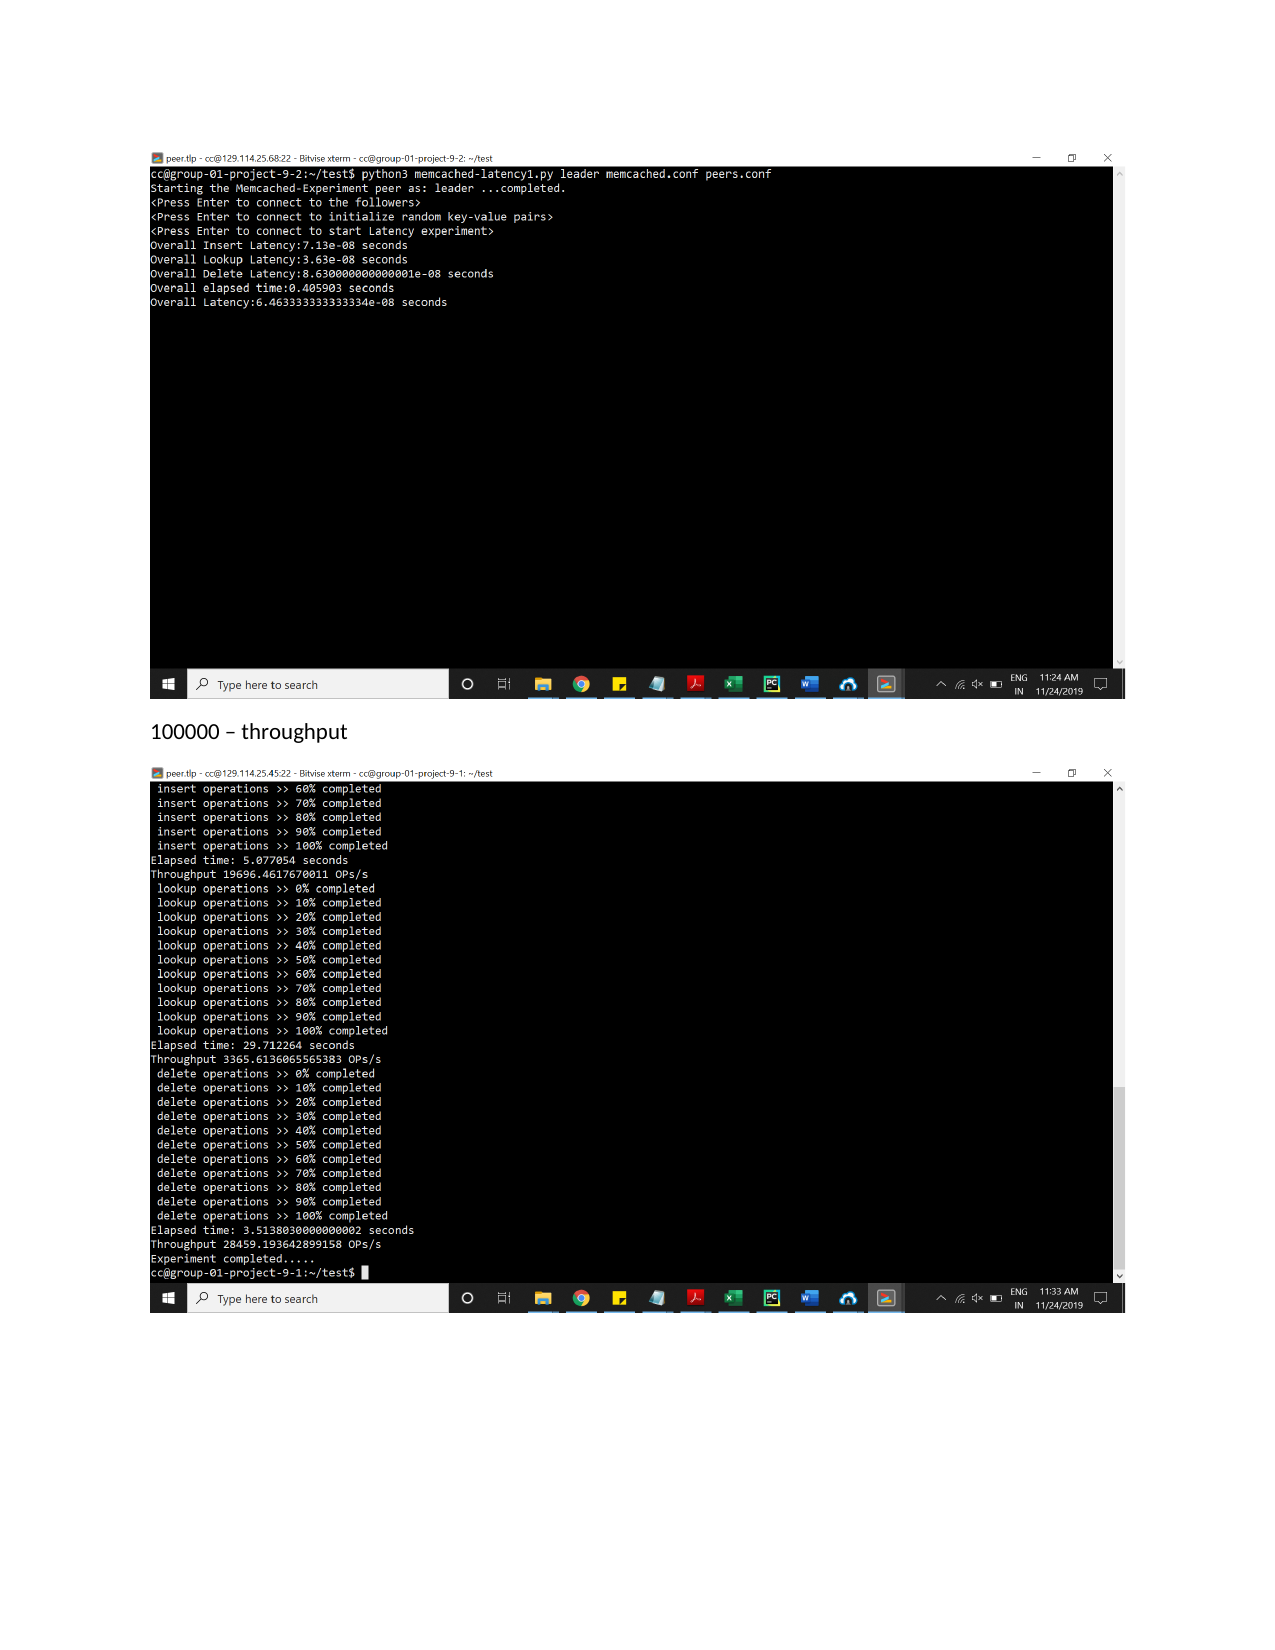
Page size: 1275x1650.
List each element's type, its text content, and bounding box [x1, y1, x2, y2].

picture [150, 150, 1125, 699]
text 100000 – throughput [150, 717, 1125, 745]
picture [150, 764, 1125, 1313]
